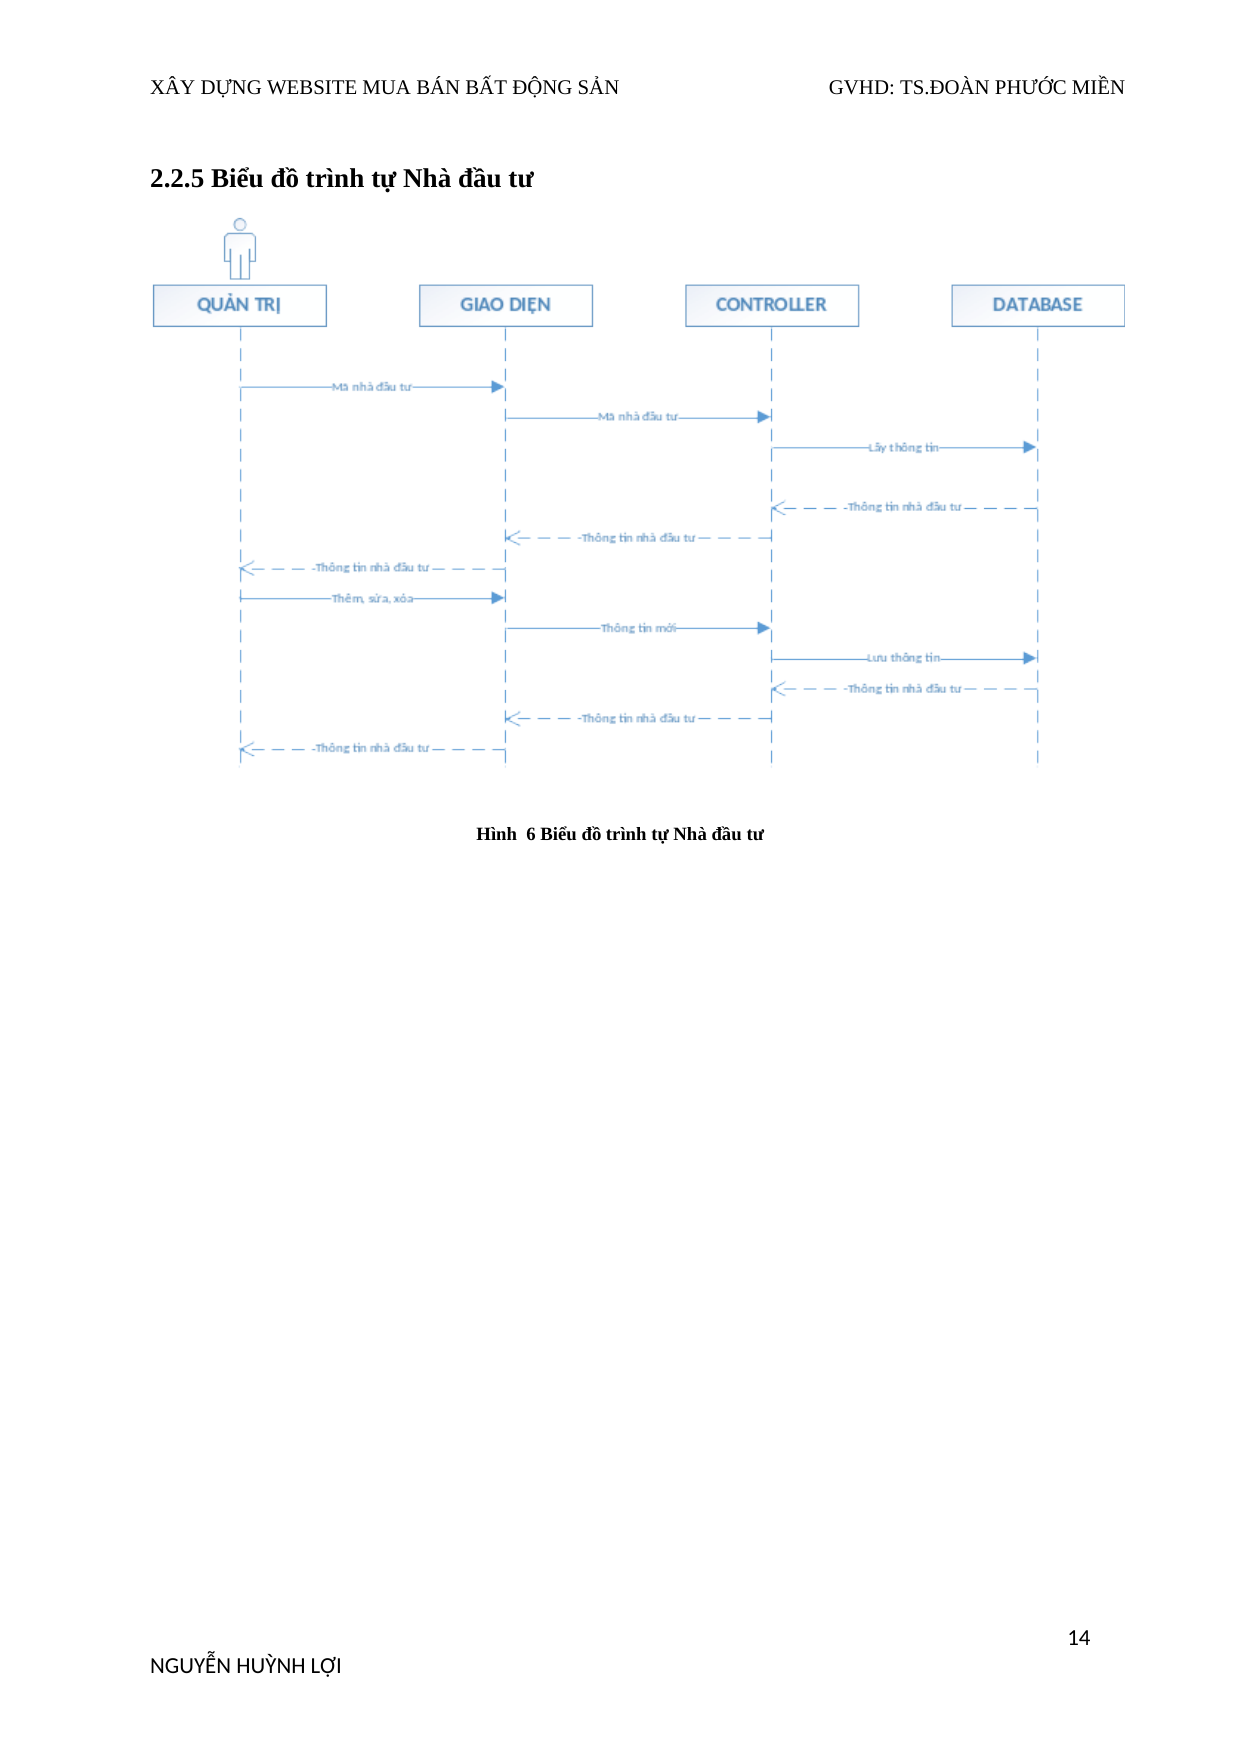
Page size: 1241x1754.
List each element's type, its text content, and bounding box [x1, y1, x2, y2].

text Hình 6 Biểu đồ trình tự Nhà đầu tư [150, 823, 1090, 844]
subtitle 2.2.5 Biểu đồ trình tự Nhà đầu tư [150, 162, 1090, 194]
